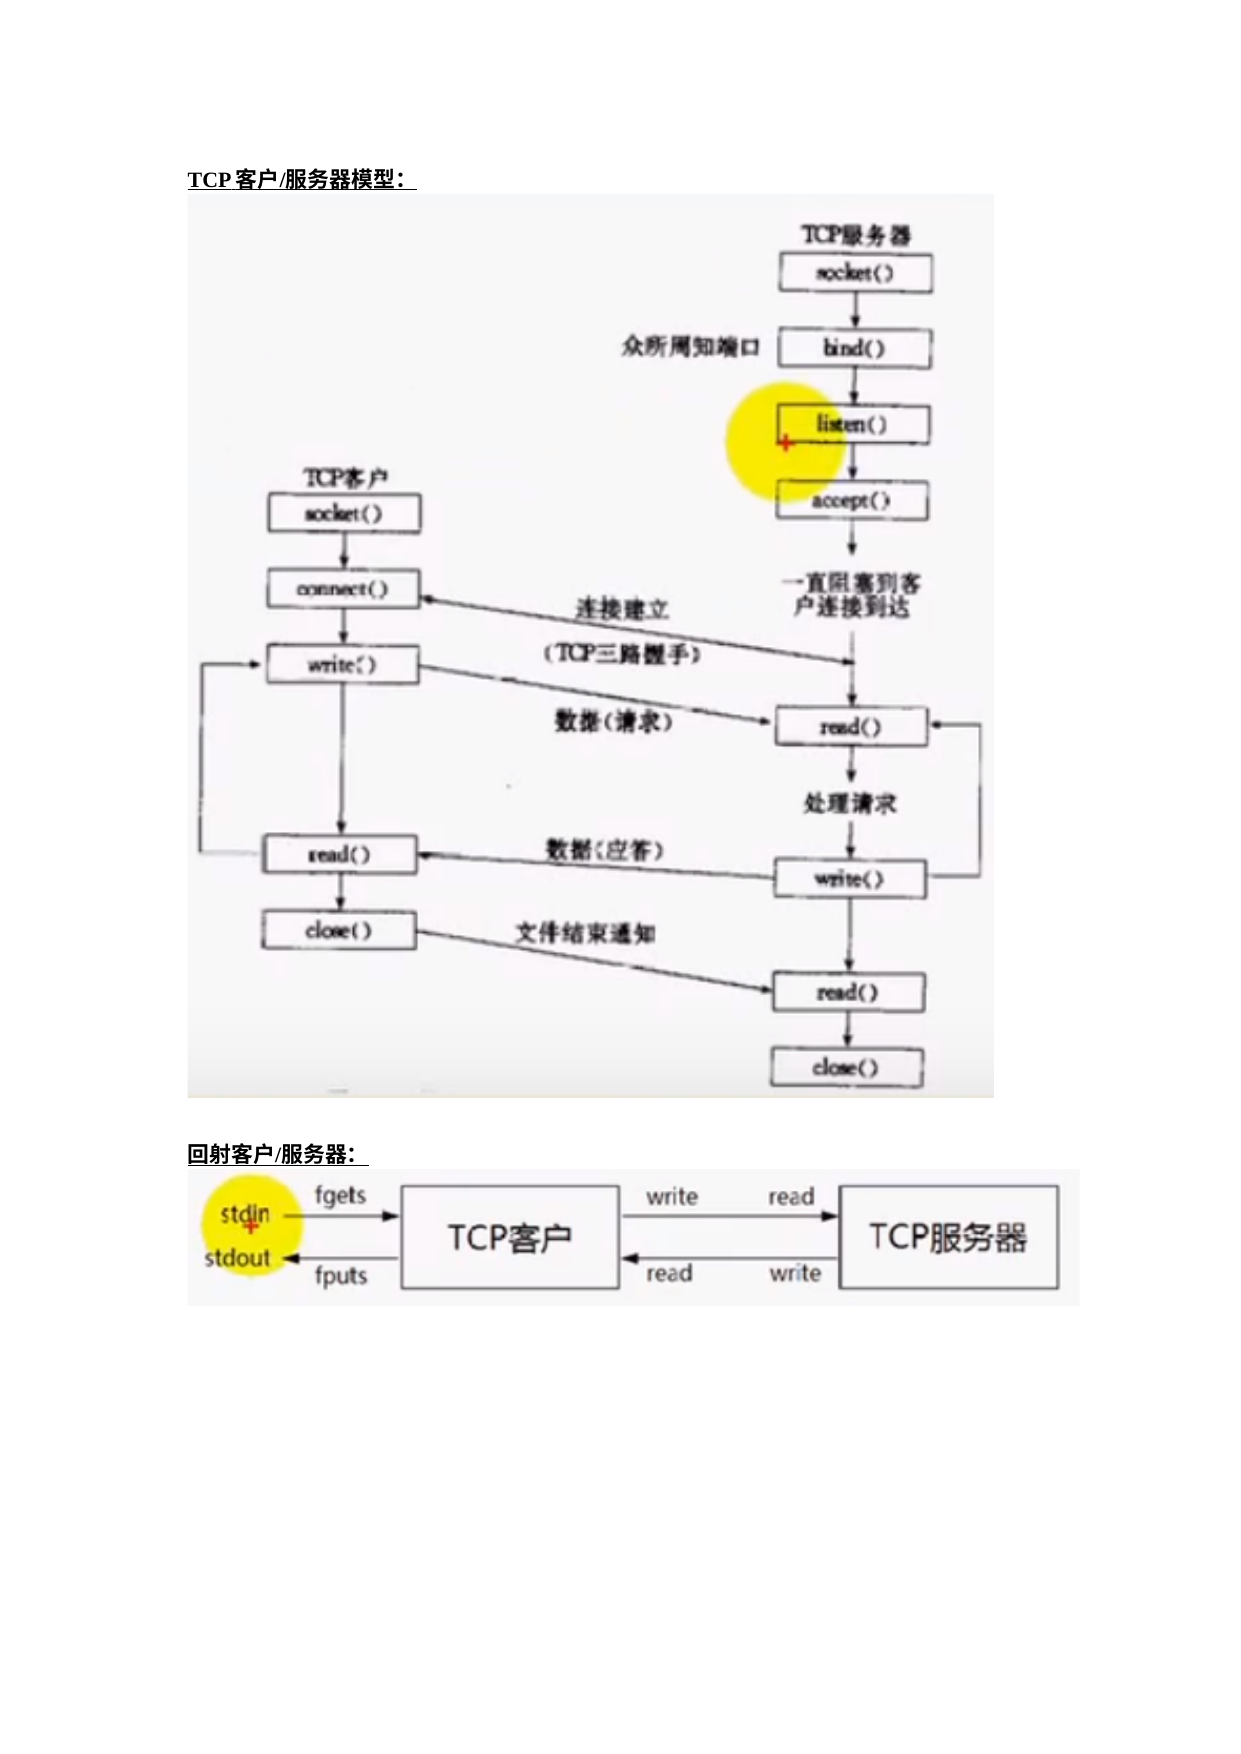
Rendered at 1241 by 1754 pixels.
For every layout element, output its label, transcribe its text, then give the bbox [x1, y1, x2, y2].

picture [187, 1169, 1080, 1306]
text TCP客户/服务器模型： [187, 162, 1053, 194]
text 回射客户/服务器： [187, 1137, 1053, 1169]
picture [187, 194, 994, 1098]
